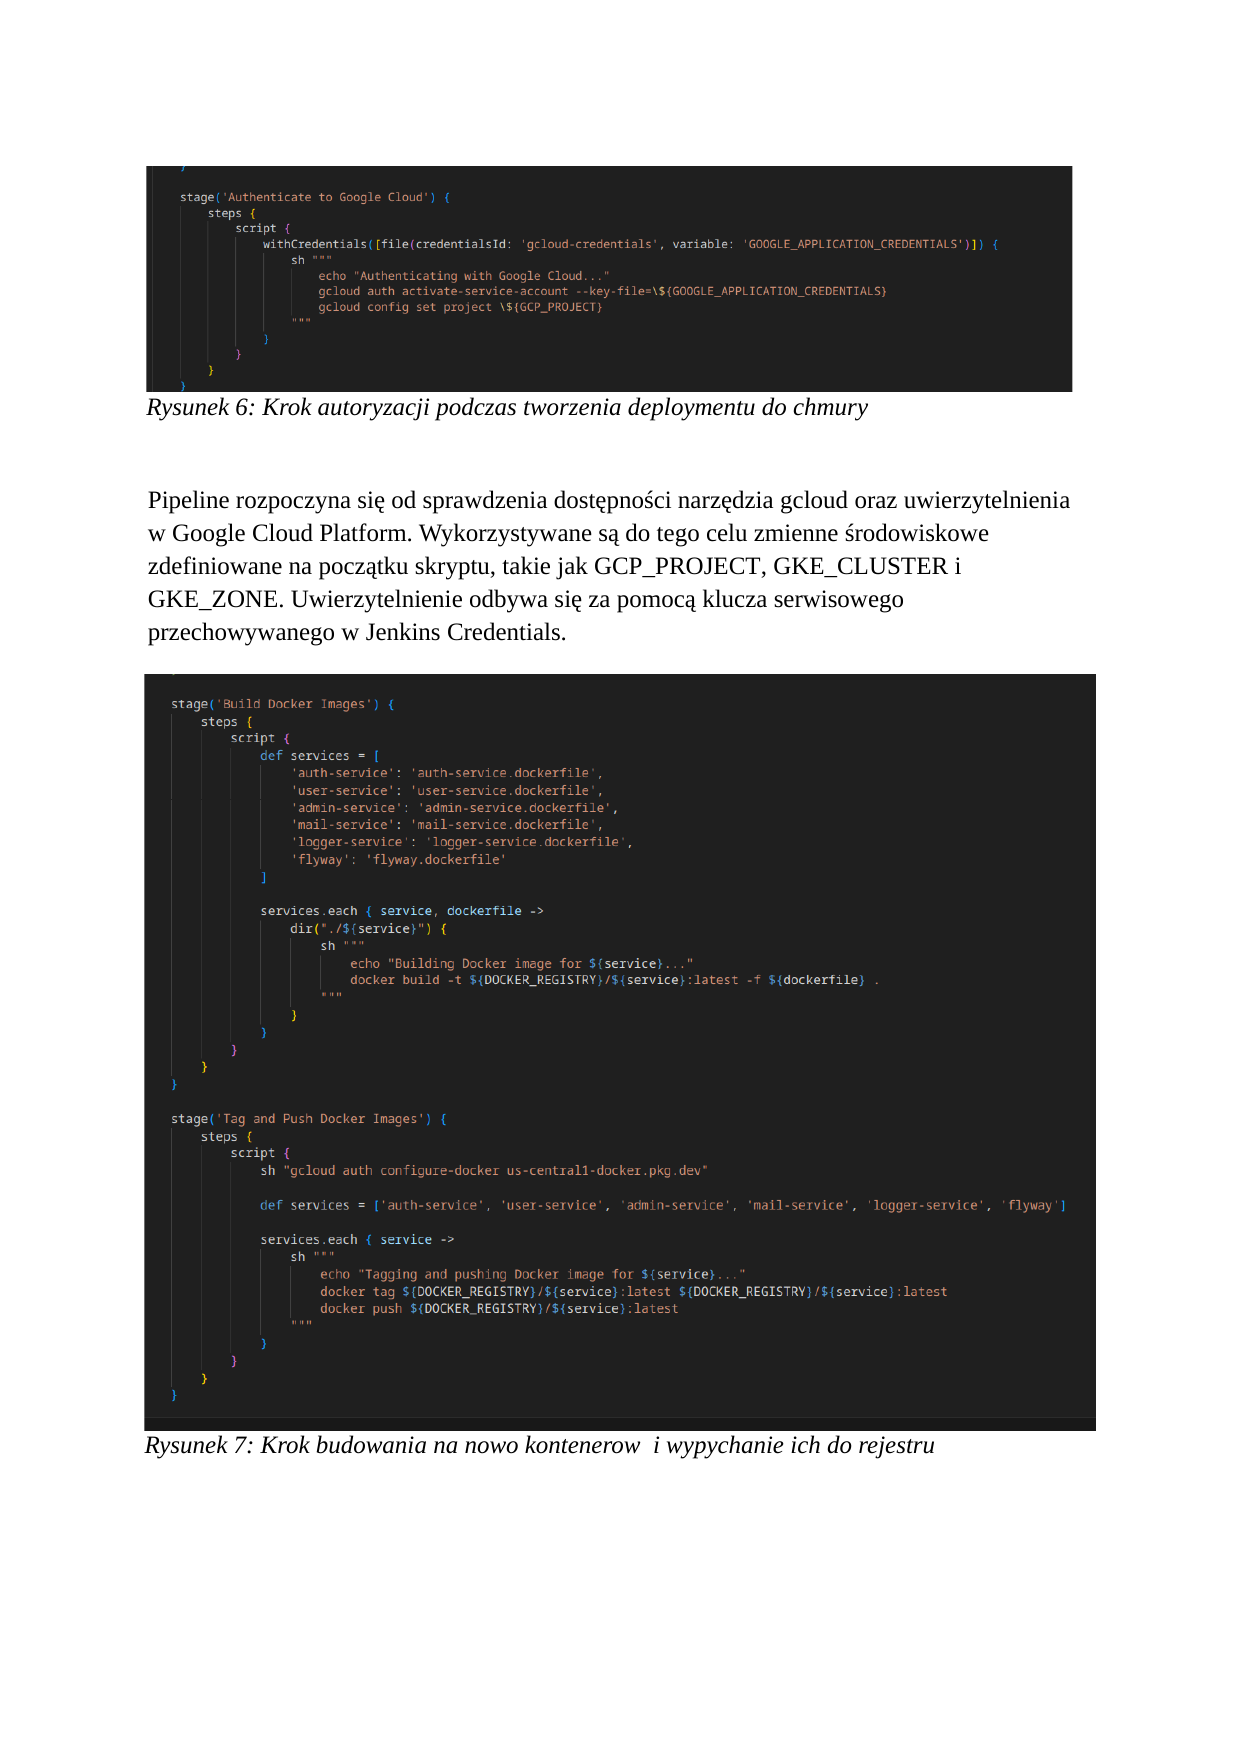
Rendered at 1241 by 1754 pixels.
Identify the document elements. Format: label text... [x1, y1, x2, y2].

picture [144, 674, 1096, 1431]
text Pipeline rozpoczyna się od sprawdzenia dostępności narzędzia gcloud oraz uwierzytelnienia w Google Cloud Platform. Wykorzystywane są do tego celu zmienne środowiskowe zdefiniowane na początku skryptu, takie jak GCP_PROJECT, GKE_CLUSTER i GKE_ZONE. Uwierzytelnienie odbywa się za pomocą klucza serwisowego przechowywanego w Jenkins Credentials. [148, 485, 1093, 646]
picture [146, 166, 1073, 392]
